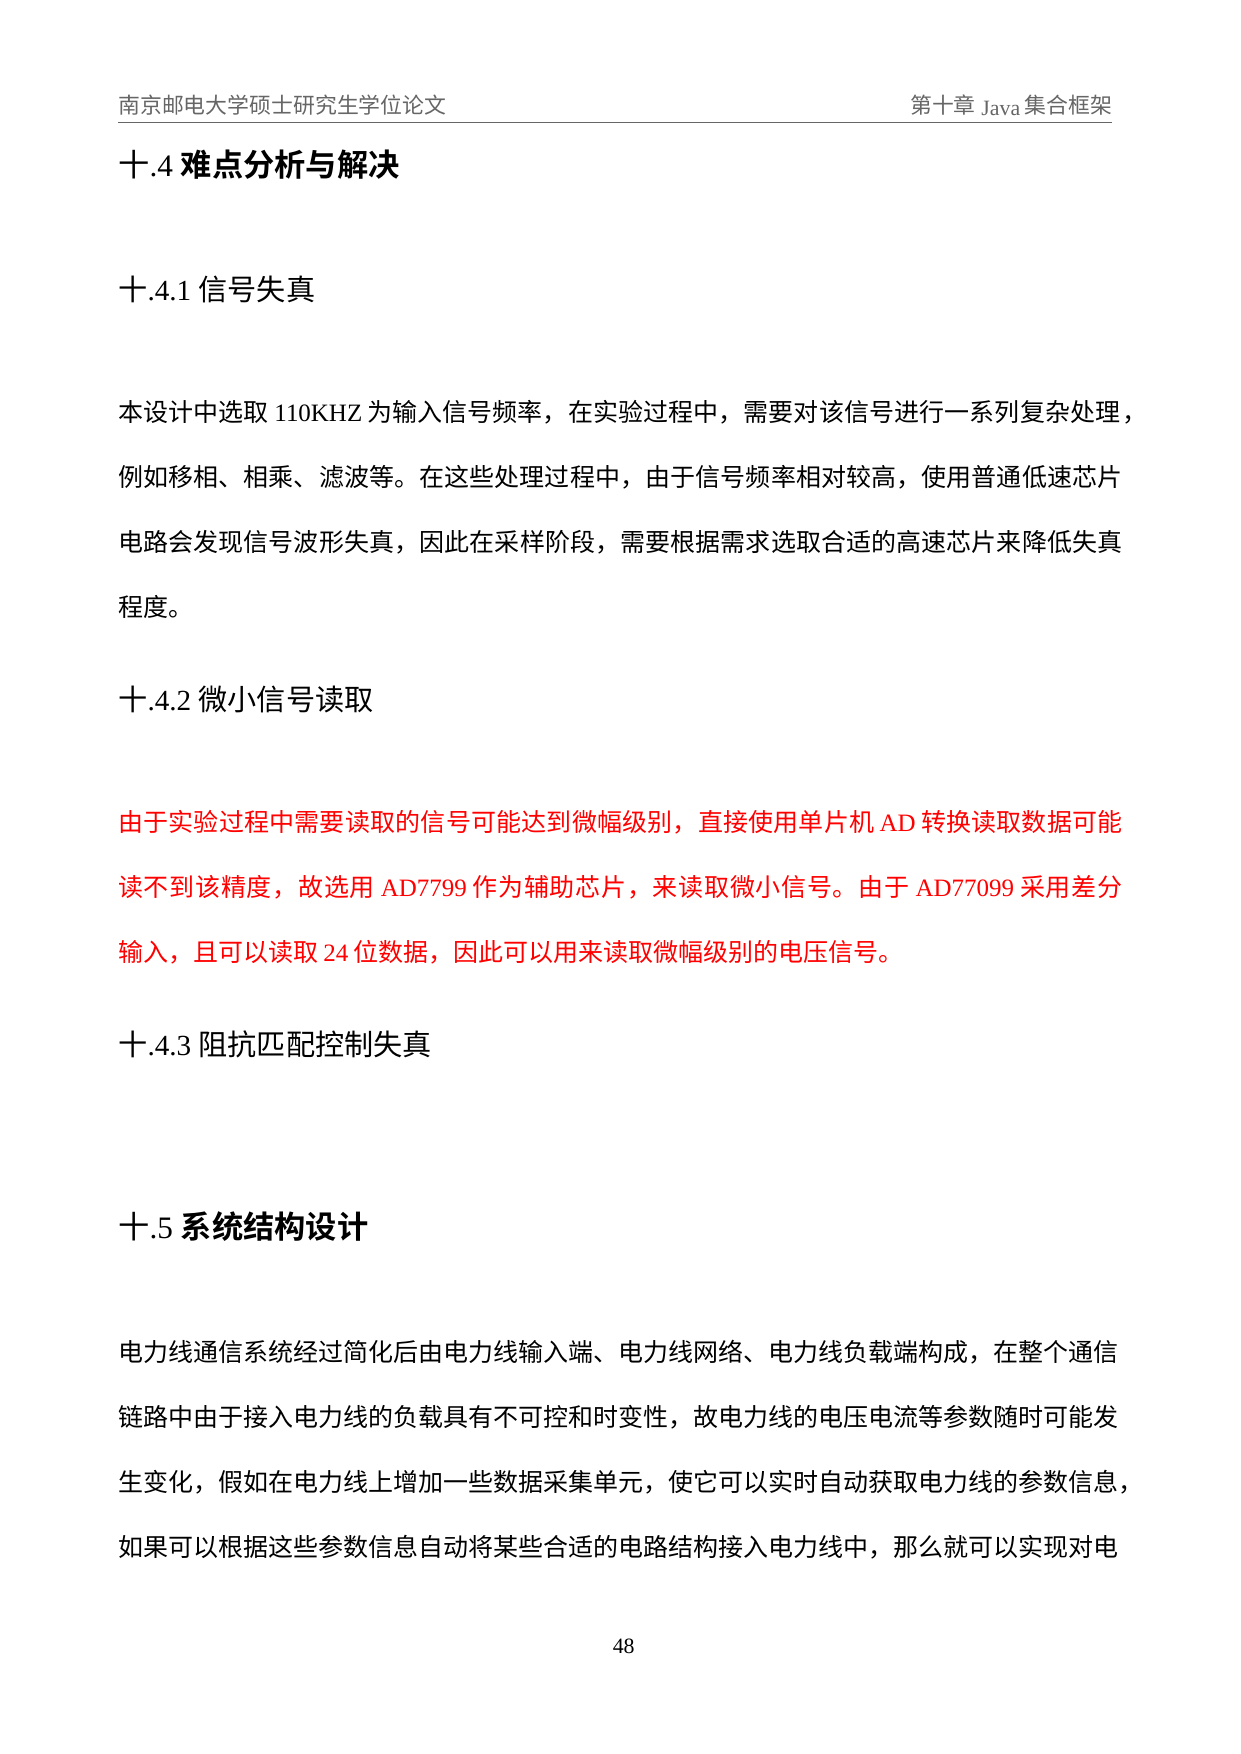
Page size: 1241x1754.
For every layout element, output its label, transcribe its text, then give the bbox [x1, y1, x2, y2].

text 系统结构设计 [118, 1193, 1122, 1258]
text 难点分析与解决 [118, 130, 1122, 195]
text 本设计中选取110KHZ为输入信号频率，在实验过程中，需要对该信号进行一系列复杂处理，例如移相、相乘、滤波等。在这些处理过程中，由于信号频率相对较高，使用普通低速芯片电路会发现信号波形失真，因此在采样阶段，需要根据需求选取合适的高速芯片来降低失真程度。 [118, 378, 1122, 638]
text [118, 1318, 1122, 1578]
text 由于实验过程中需要读取的信号可能达到微幅级别，直接使用单片机AD转换读取数据可能读不到该精度，故选用AD7799作为辅助芯片，来读取微小信号。由于AD77099采用差分输入，且可以读取24位数据，因此可以用来读取微幅级别的电压信号。 [118, 788, 1122, 983]
text 信号失真 [118, 255, 1122, 320]
text 微小信号读取 [118, 665, 1122, 730]
text 阻抗匹配控制失真 [118, 1010, 1122, 1075]
